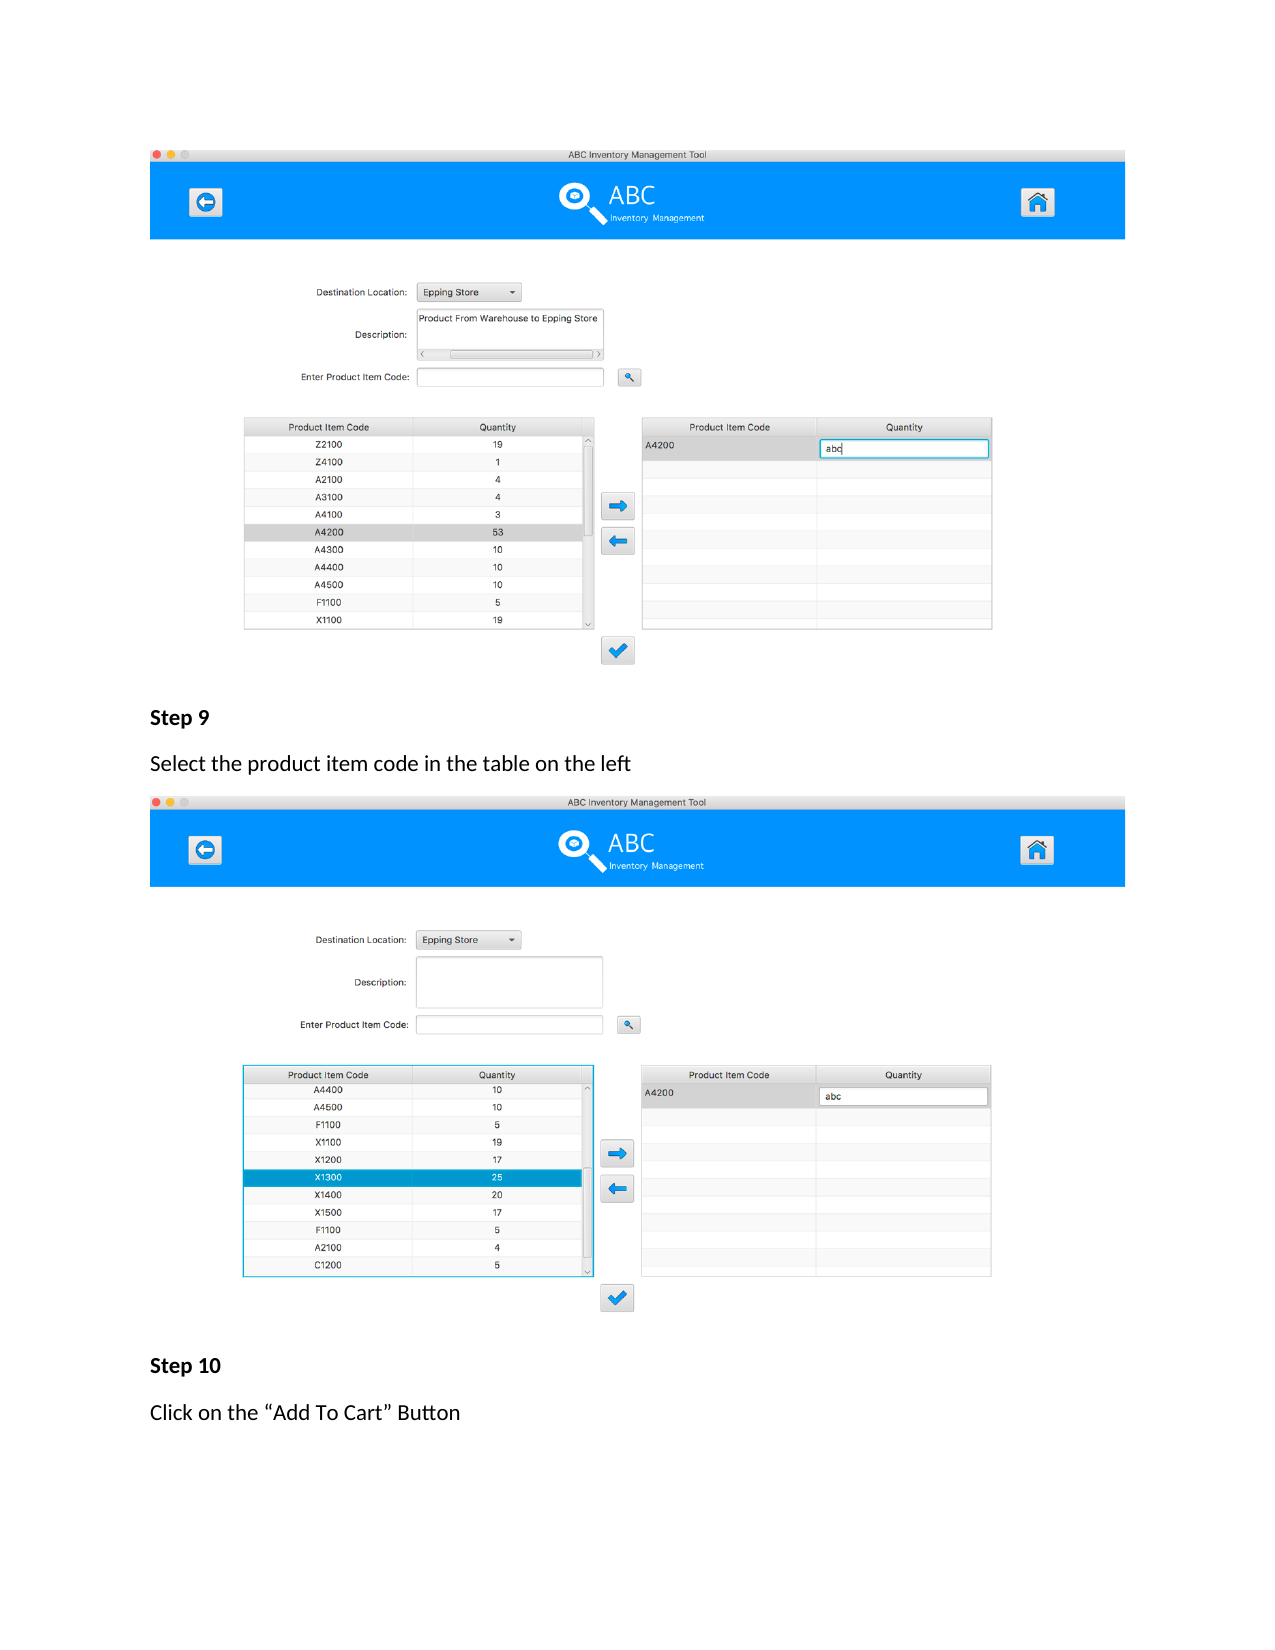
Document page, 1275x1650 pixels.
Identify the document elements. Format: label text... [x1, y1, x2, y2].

text Step 10 [150, 1351, 1125, 1379]
text Step 9 [150, 703, 1125, 731]
picture [150, 150, 1125, 684]
picture [150, 796, 1125, 1333]
text Select the product item code in the table on the left [150, 749, 1125, 777]
text Click on the “Add To Cart” Button [150, 1398, 1125, 1426]
